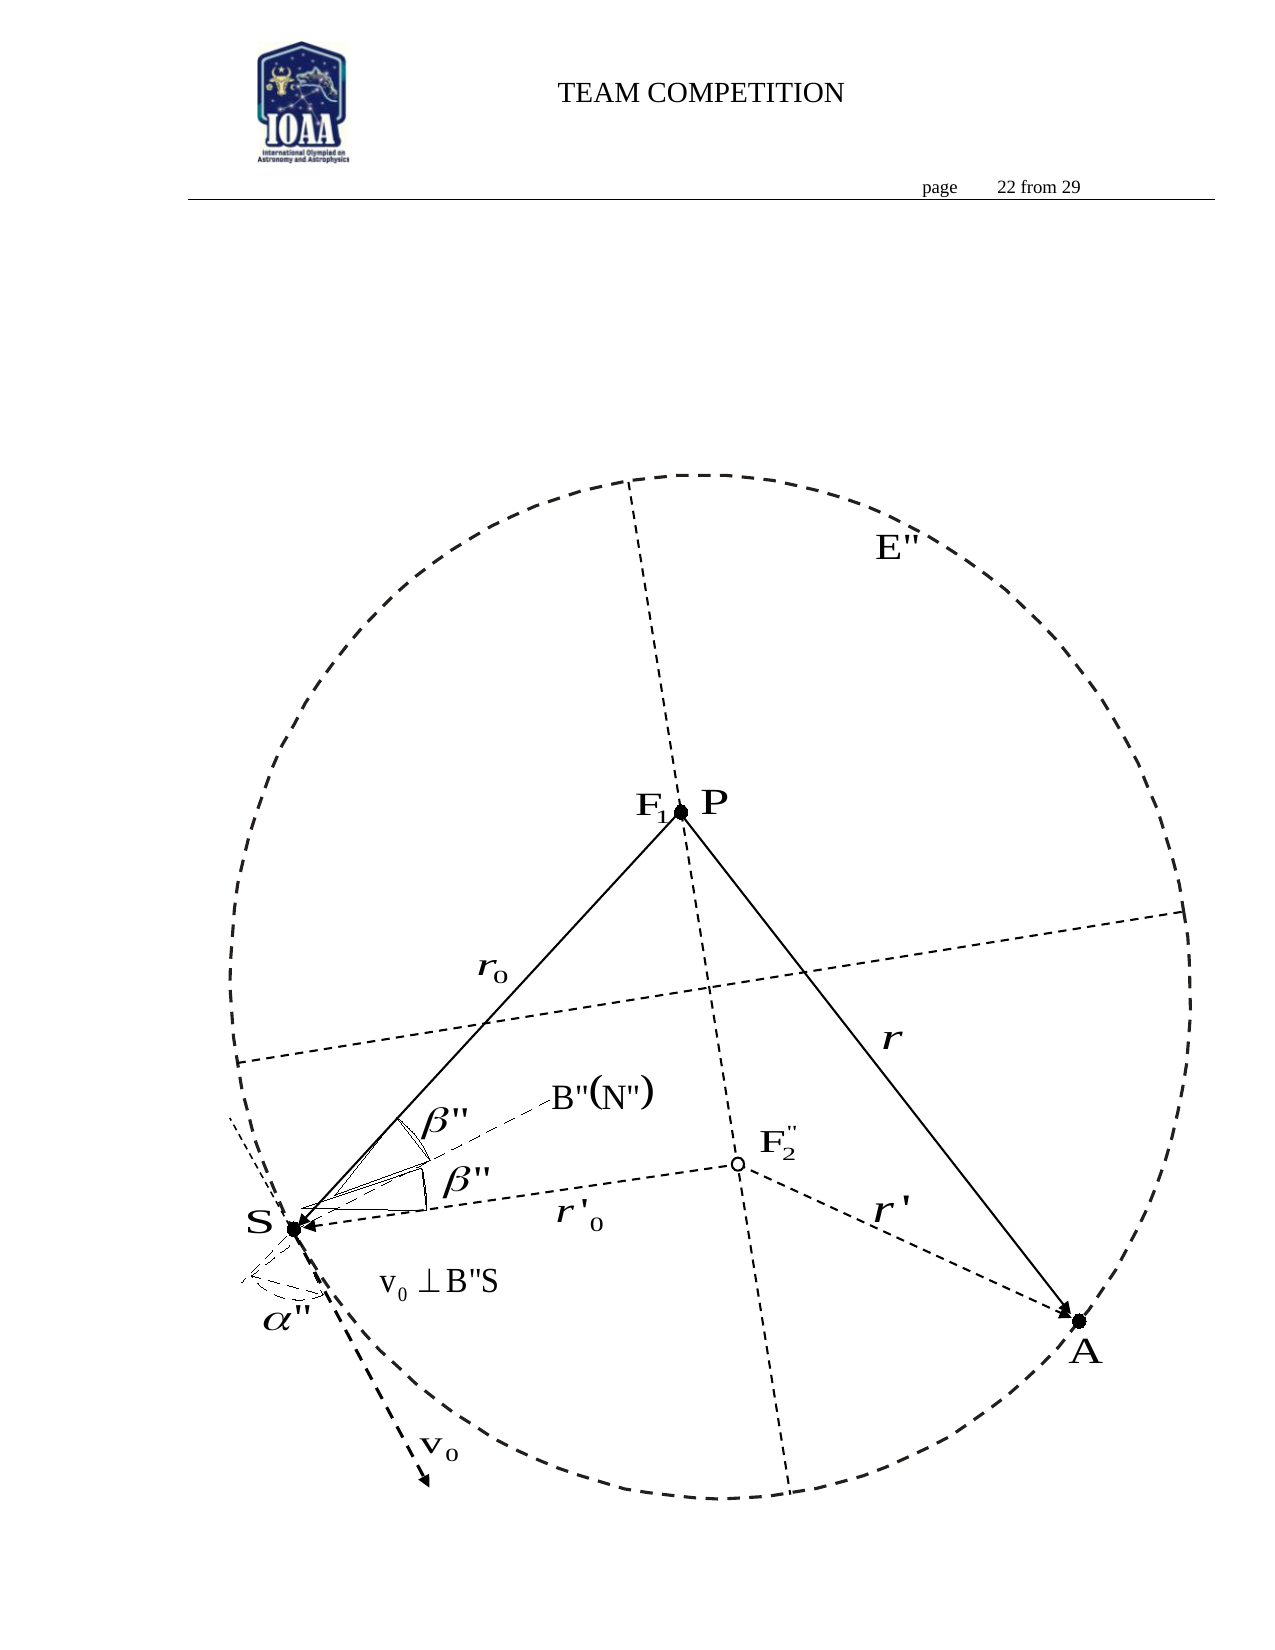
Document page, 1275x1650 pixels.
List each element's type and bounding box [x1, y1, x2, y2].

picture [257, 41, 350, 164]
